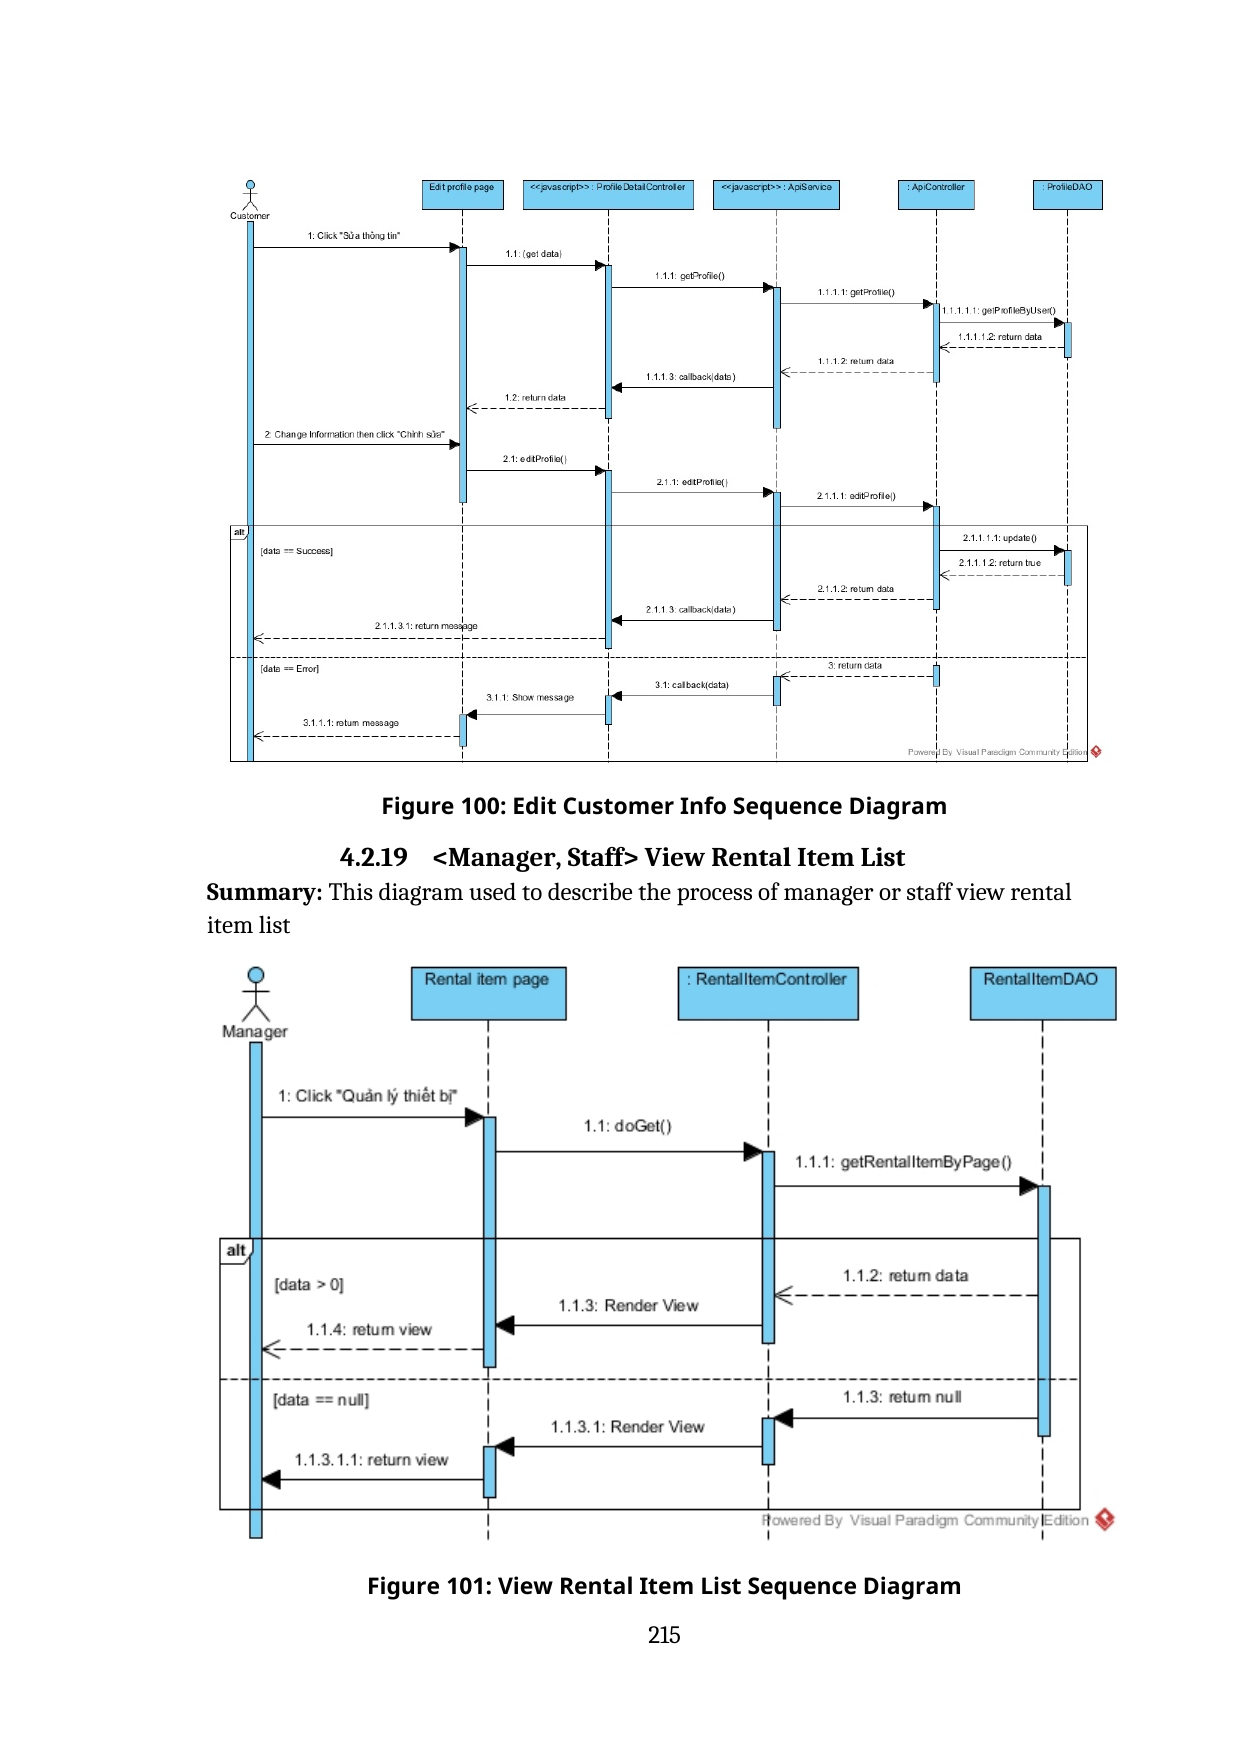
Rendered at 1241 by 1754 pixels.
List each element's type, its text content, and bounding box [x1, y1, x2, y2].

picture [206, 147, 1122, 765]
text Summary: This diagram used to describe the process of manager or staff view rental item list [207, 878, 1122, 939]
subtitle <Manager, Staff> View Rental Item List [340, 842, 1122, 873]
picture [206, 964, 1123, 1545]
